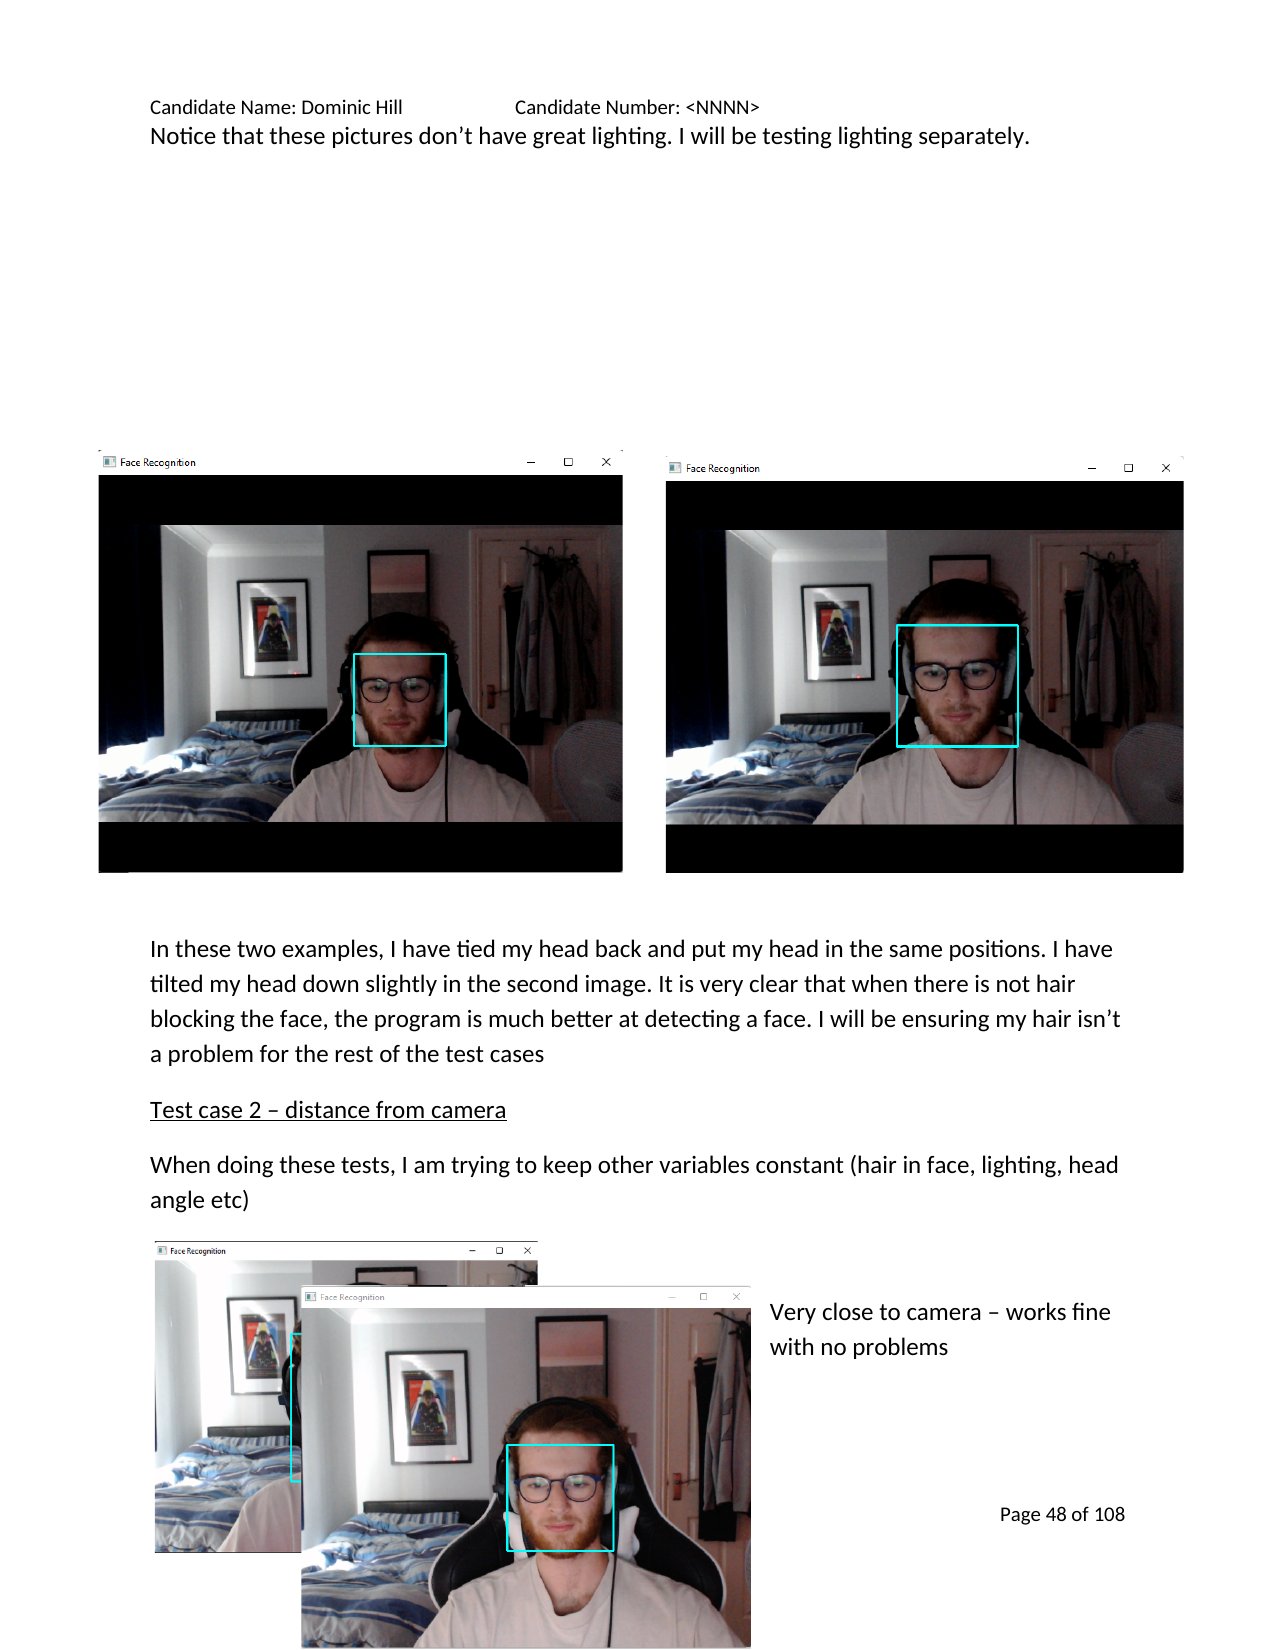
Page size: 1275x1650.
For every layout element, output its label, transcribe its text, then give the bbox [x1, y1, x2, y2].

text Very close to camera – works fine with no problems [751, 1296, 1125, 1362]
picture [153, 1241, 751, 1648]
picture [665, 456, 1183, 872]
text When doing these tests, I am trying to keep other variables constant (hair in face, lighting, head angle etc) [150, 1150, 1125, 1215]
text Test case 2 – distance from camera [150, 1094, 1125, 1124]
text Notice that these pictures don’t have great lighting. I will be testing lighting separately. [150, 120, 1125, 151]
picture [97, 450, 623, 872]
text In these two examples, I have tied my head back and put my head in the same positions. I have tilted my head down slightly in the second image. It is very clear that when there is not hair blocking the face, the program is much better at detecting a face. I will be ensuring my hair isn’t a problem for the rest of the test cases [150, 511, 1125, 1068]
